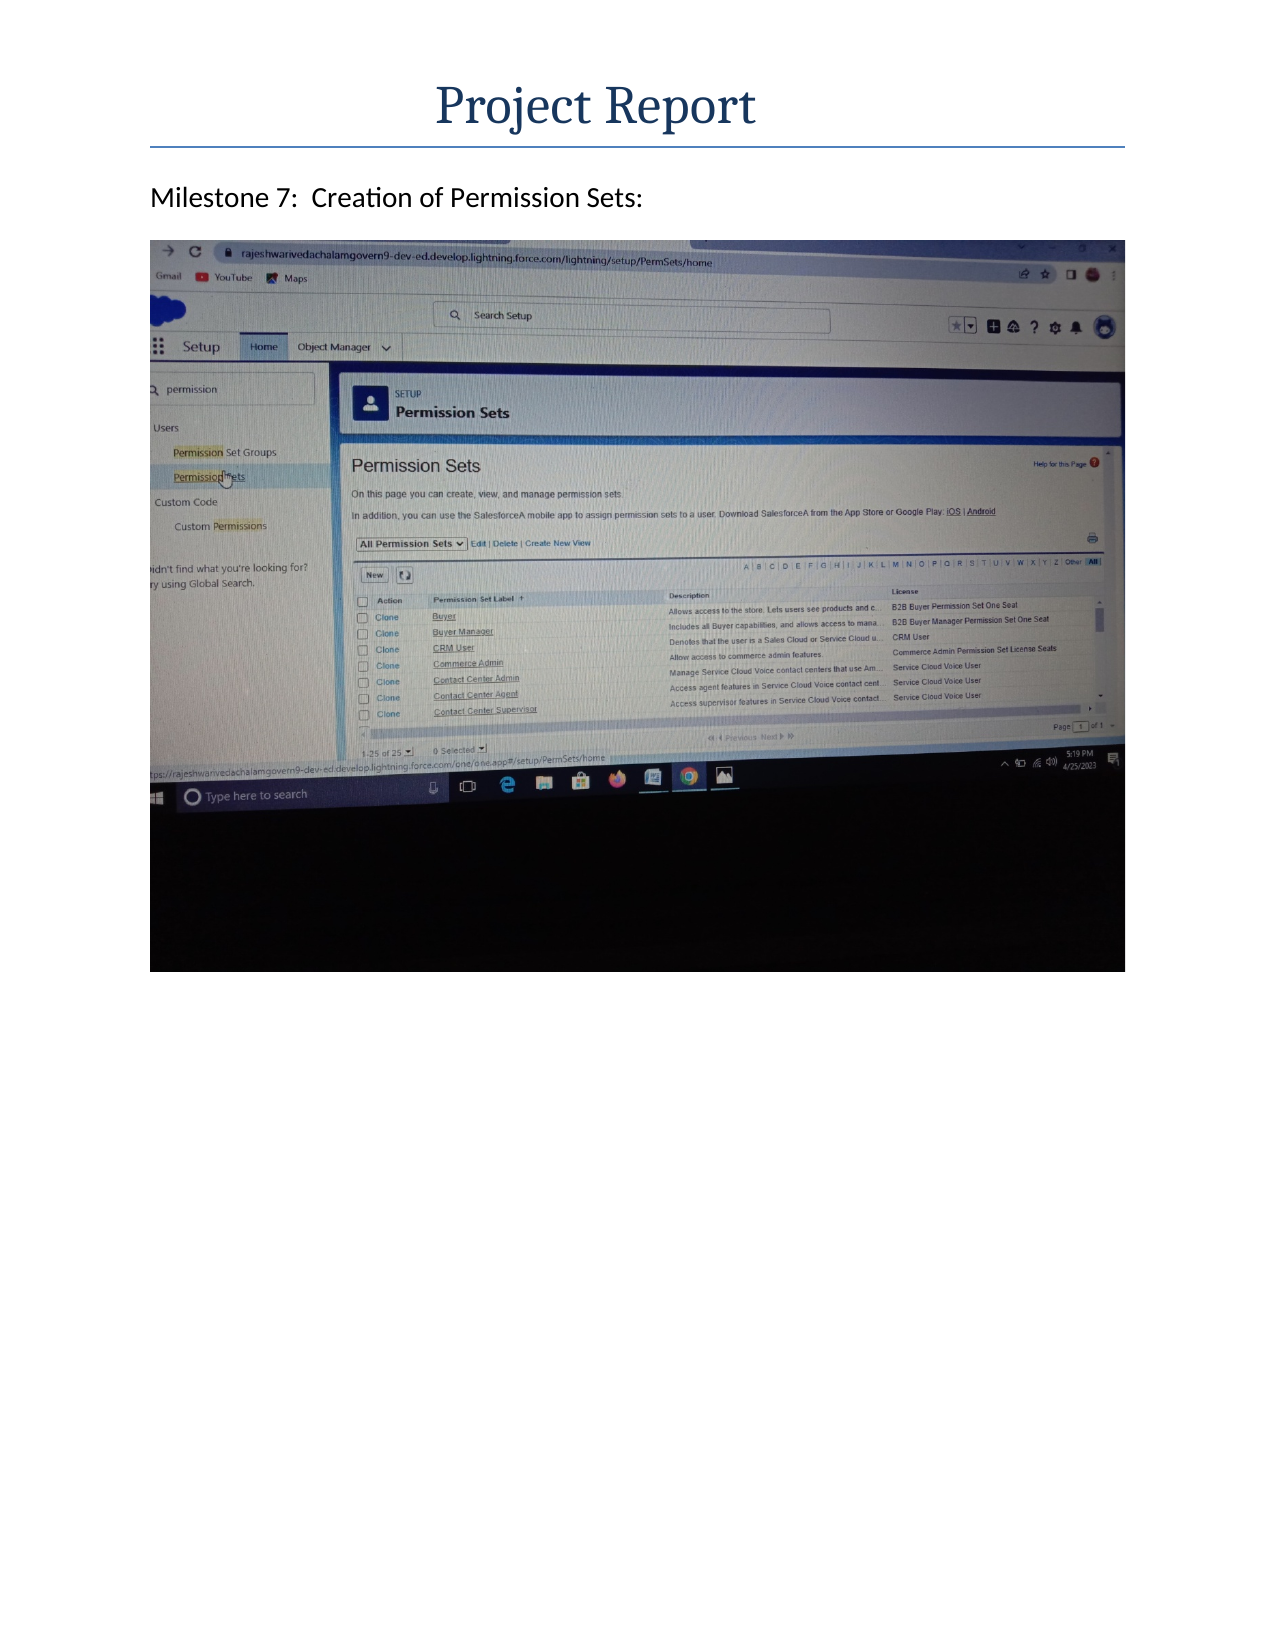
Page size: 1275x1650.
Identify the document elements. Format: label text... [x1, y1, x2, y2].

text Milestone 7: Creation of Permission Sets: [150, 179, 1125, 214]
